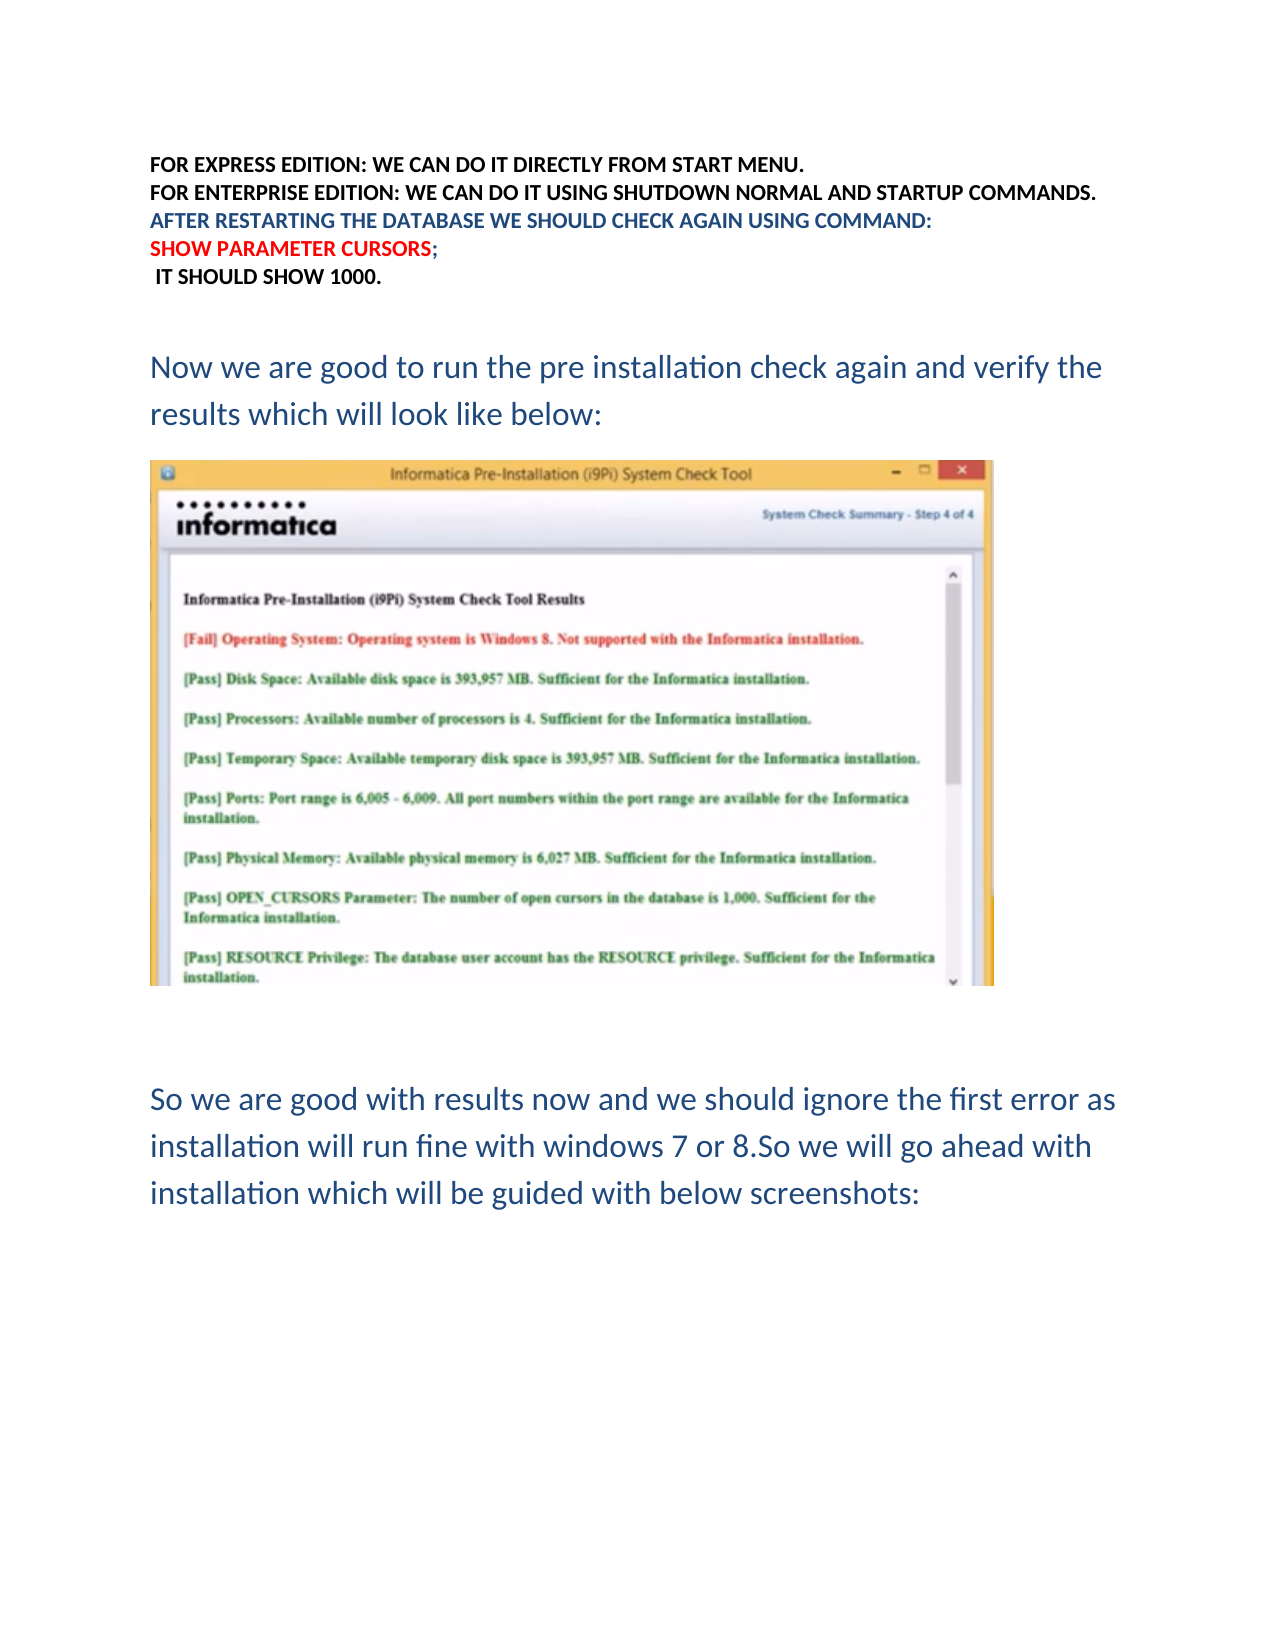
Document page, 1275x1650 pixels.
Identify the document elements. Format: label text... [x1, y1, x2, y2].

text For enterprise edition: we can do it using SHUTDOWN normal and STARTUP commands. [150, 178, 1125, 206]
text Now we are good to run the pre installation check again and verify the results which will look like below: [150, 346, 1125, 434]
text After restarting the database we should check again using command: [150, 206, 1125, 234]
text It should show 1000. [150, 262, 1125, 290]
picture [150, 460, 994, 986]
text Show parameter cursors; [150, 234, 1125, 262]
text For express edition: we can do it directly from start menu. [150, 150, 1125, 178]
text So we are good with results now and we should ignore the first error as installation will run fine with windows 7 or 8.So we will go ahead with installation which will be guided with below screenshots: [150, 1078, 1125, 1212]
